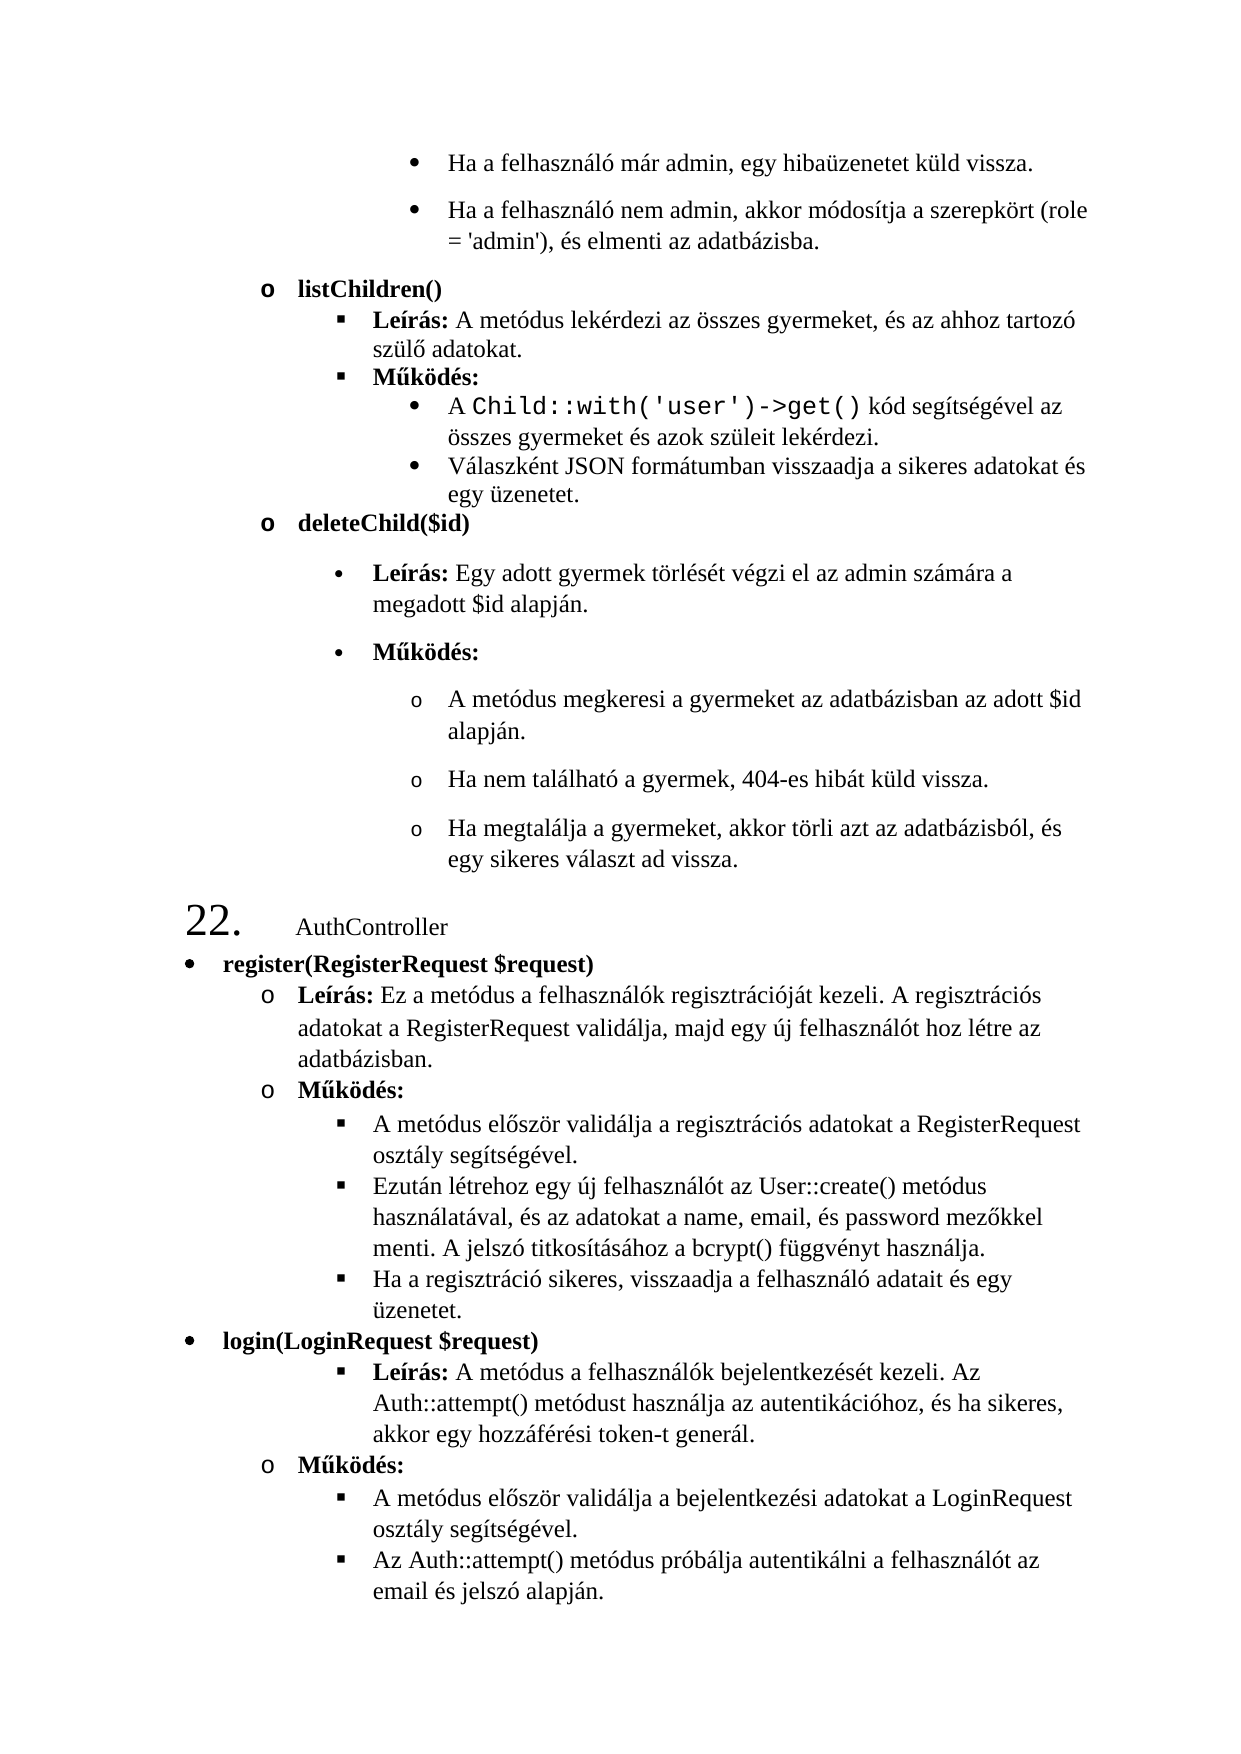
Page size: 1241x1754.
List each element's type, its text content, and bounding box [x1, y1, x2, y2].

list A metódus először validálja a regisztrációs adatokat a RegisterRequest osztály segítségével. [335, 1109, 1093, 1168]
list Válaszként JSON formátumban visszaadja a sikeres adatokat és egy üzenetet. [410, 451, 1093, 508]
list Működés: [335, 637, 1093, 666]
list Ezután létrehoz egy új felhasználót az User::create() metódus használatával, és az adatokat a name, email, és password mezőkkel menti. A jelszó titkosításához a bcrypt() függvényt használja. [335, 1171, 1093, 1262]
list Leírás: A metódus lekérdezi az összes gyermeket, és az ahhoz tartozó szülő adatokat. [335, 305, 1093, 362]
list Ha nem található a gyermek, 404-es hibát küld vissza. [410, 764, 1093, 794]
list Ha a regisztráció sikeres, visszaadja a felhasználó adatait és egy üzenetet. [335, 1264, 1093, 1324]
list register(RegisterRequest $request) [185, 949, 1093, 978]
list Leírás: A metódus a felhasználók bejelentkezését kezeli. Az Auth::attempt() metódust használja az autentikációhoz, és ha sikeres, akkor egy hozzáférési token-t generál. [335, 1357, 1093, 1448]
list Leírás: Ez a metódus a felhasználók regisztrációját kezeli. A regisztrációs adatokat a RegisterRequest validálja, majd egy új felhasználót hoz létre az adatbázisban. [260, 980, 1093, 1073]
list login(LoginRequest $request) [185, 1326, 1093, 1355]
list AuthController [185, 892, 1093, 945]
list Ha a felhasználó már admin, egy hibaüzenetet küld vissza. [410, 148, 1093, 176]
list listChildren() [260, 274, 1093, 305]
list A Child::with('user')->get() kód segítségével az összes gyermeket és azok szüleit lekérdezi. [410, 391, 1093, 451]
list Ha megtalálja a gyermeket, akkor törli azt az adatbázisból, és egy sikeres választ ad vissza. [410, 813, 1093, 873]
list Működés: [260, 1450, 1093, 1481]
list A metódus először validálja a bejelentkezési adatokat a LoginRequest osztály segítségével. [335, 1483, 1093, 1543]
list deleteChild($id) [260, 508, 1093, 539]
list Működés: [260, 1075, 1093, 1106]
list Az Auth::attempt() metódus próbálja autentikálni a felhasználót az email és jelszó alapján. [335, 1545, 1093, 1605]
list Leírás: Egy adott gyermek törlését végzi el az admin számára a megadott $id alapján. [335, 558, 1093, 618]
list Működés: [335, 362, 1093, 391]
list A metódus megkeresi a gyermeket az adatbázisban az adott $id alapján. [410, 684, 1093, 745]
list Ha a felhasználó nem admin, akkor módosítja a szerepkört (role = 'admin'), és elmenti az adatbázisba. [410, 195, 1093, 255]
